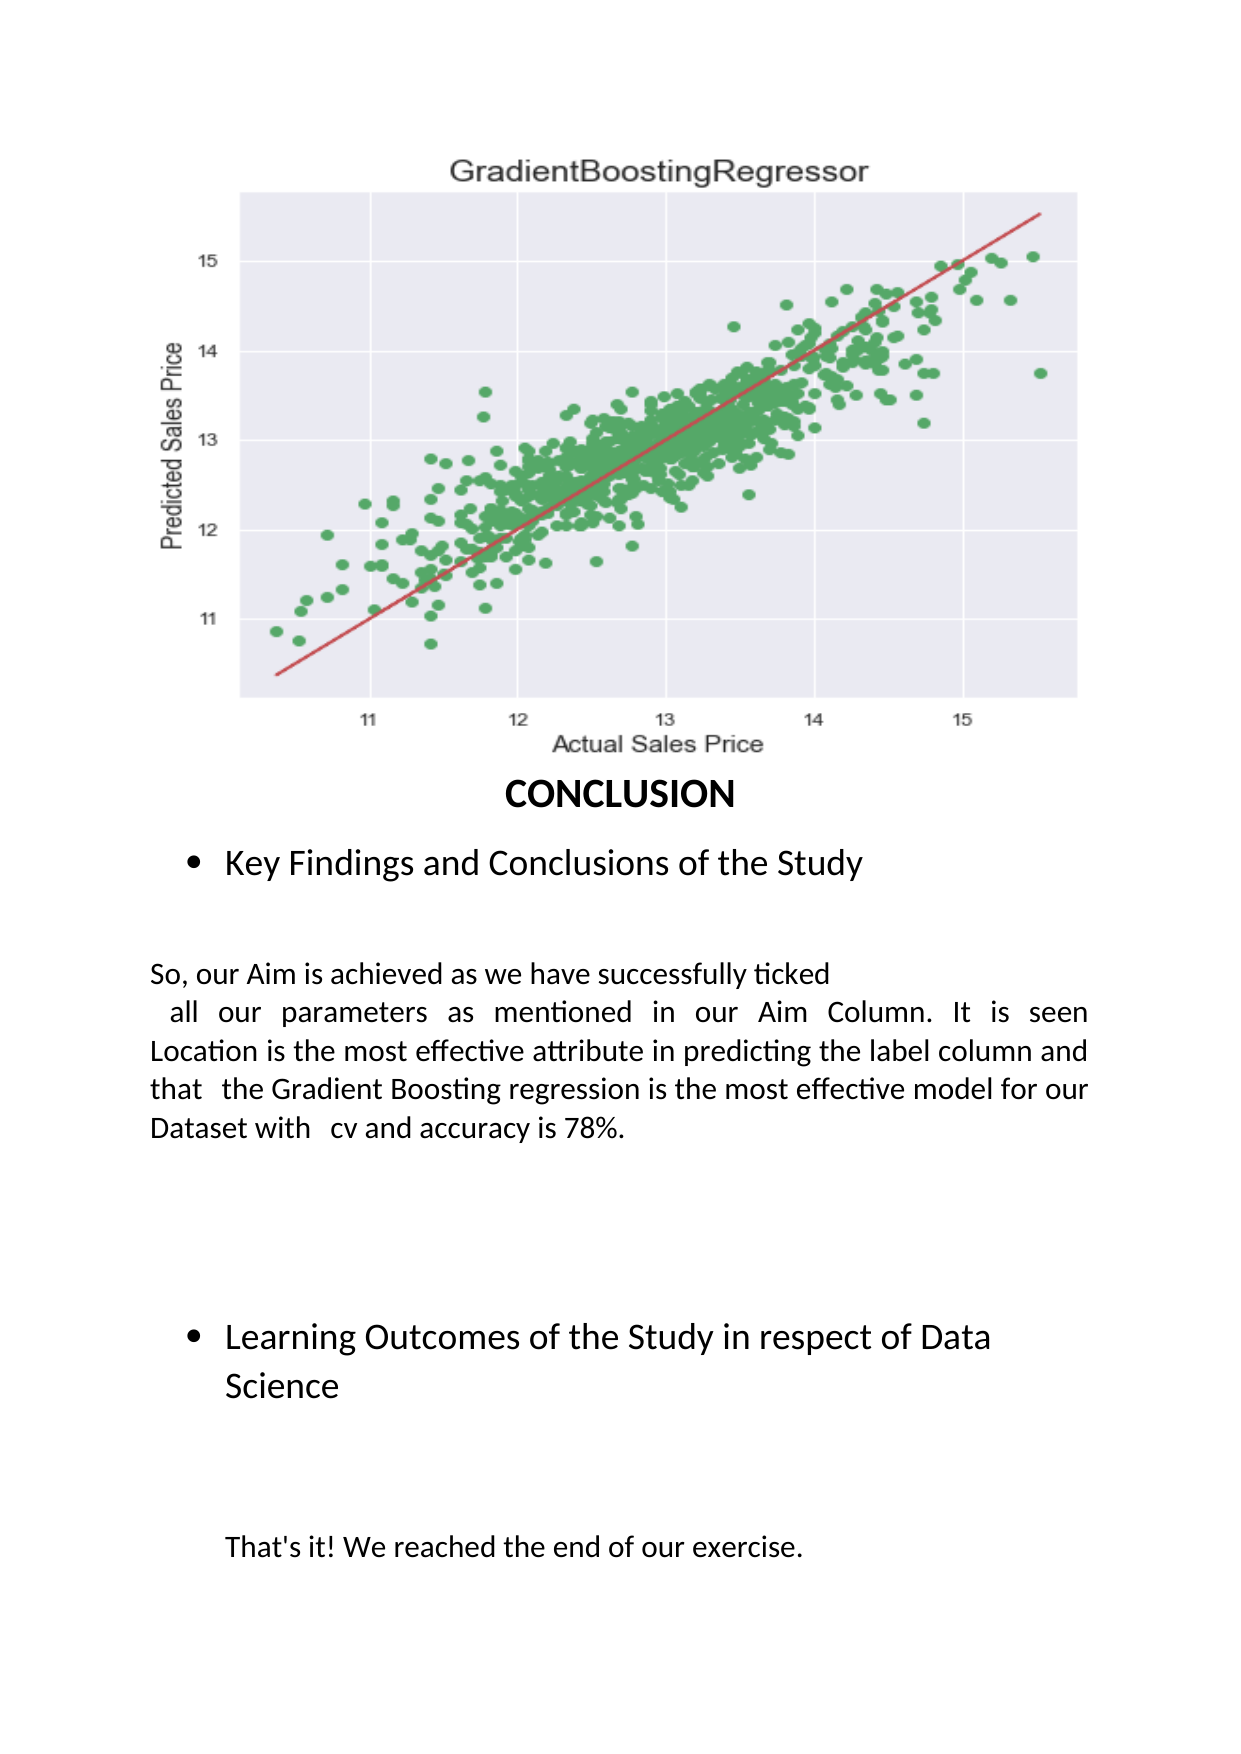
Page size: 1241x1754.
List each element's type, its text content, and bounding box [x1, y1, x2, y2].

text all our parameters as mentioned in our Aim Column. It is seen Location is the most effective attribute in predicting the label column and that the Gradient Boosting regression is the most effective model for our Dataset with cv and accuracy is 78%. [150, 992, 1090, 1148]
text So, our Aim is achieved as we have successfully ticked [150, 954, 1090, 992]
text That's it! We reached the end of our exercise. [225, 1527, 1090, 1565]
list Learning Outcomes of the Study in respect of Data Science [187, 1313, 1090, 1408]
list Key Findings and Conclusions of the Study [187, 839, 1090, 884]
text CONCLUSION [150, 768, 1090, 818]
picture [150, 150, 1091, 768]
